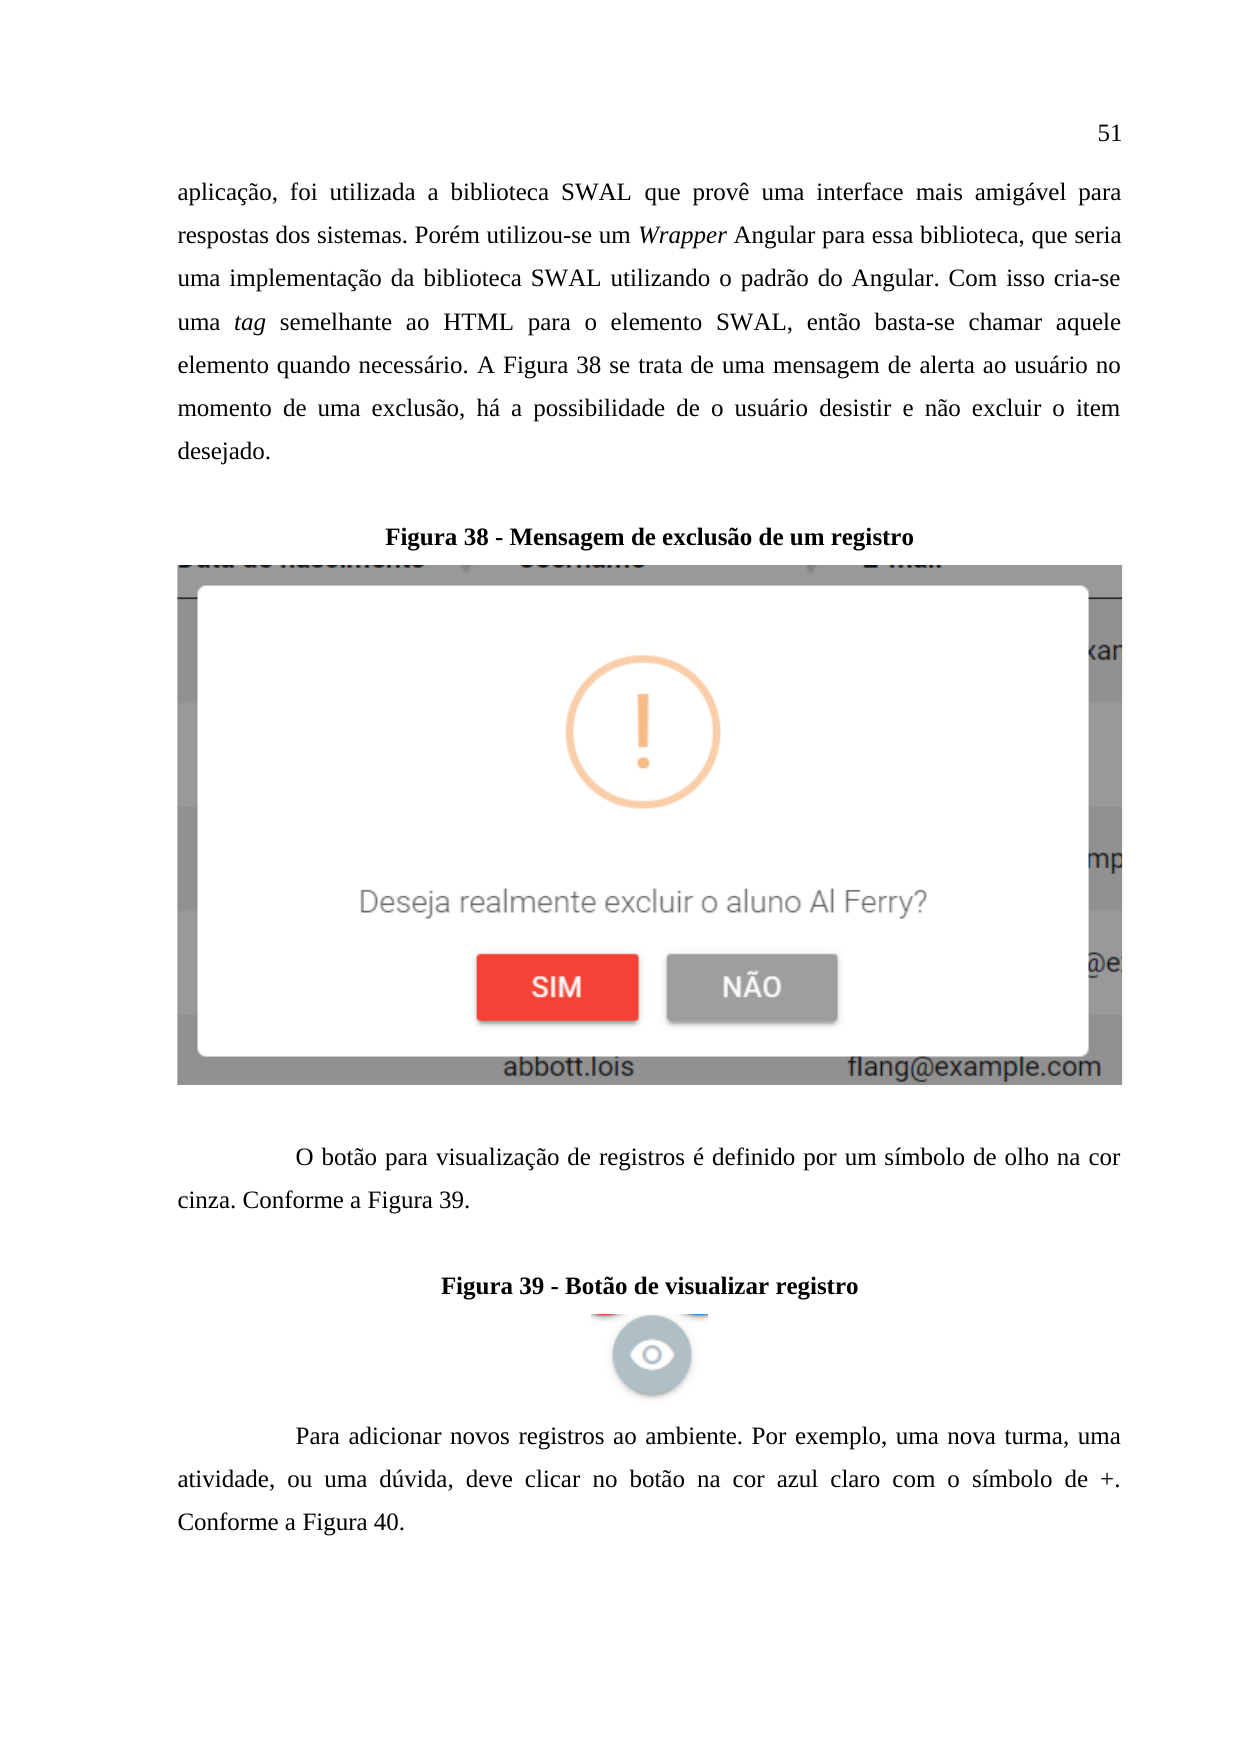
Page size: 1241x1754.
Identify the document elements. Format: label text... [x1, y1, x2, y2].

picture [177, 565, 1123, 1085]
picture [591, 1314, 709, 1407]
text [177, 177, 1122, 465]
